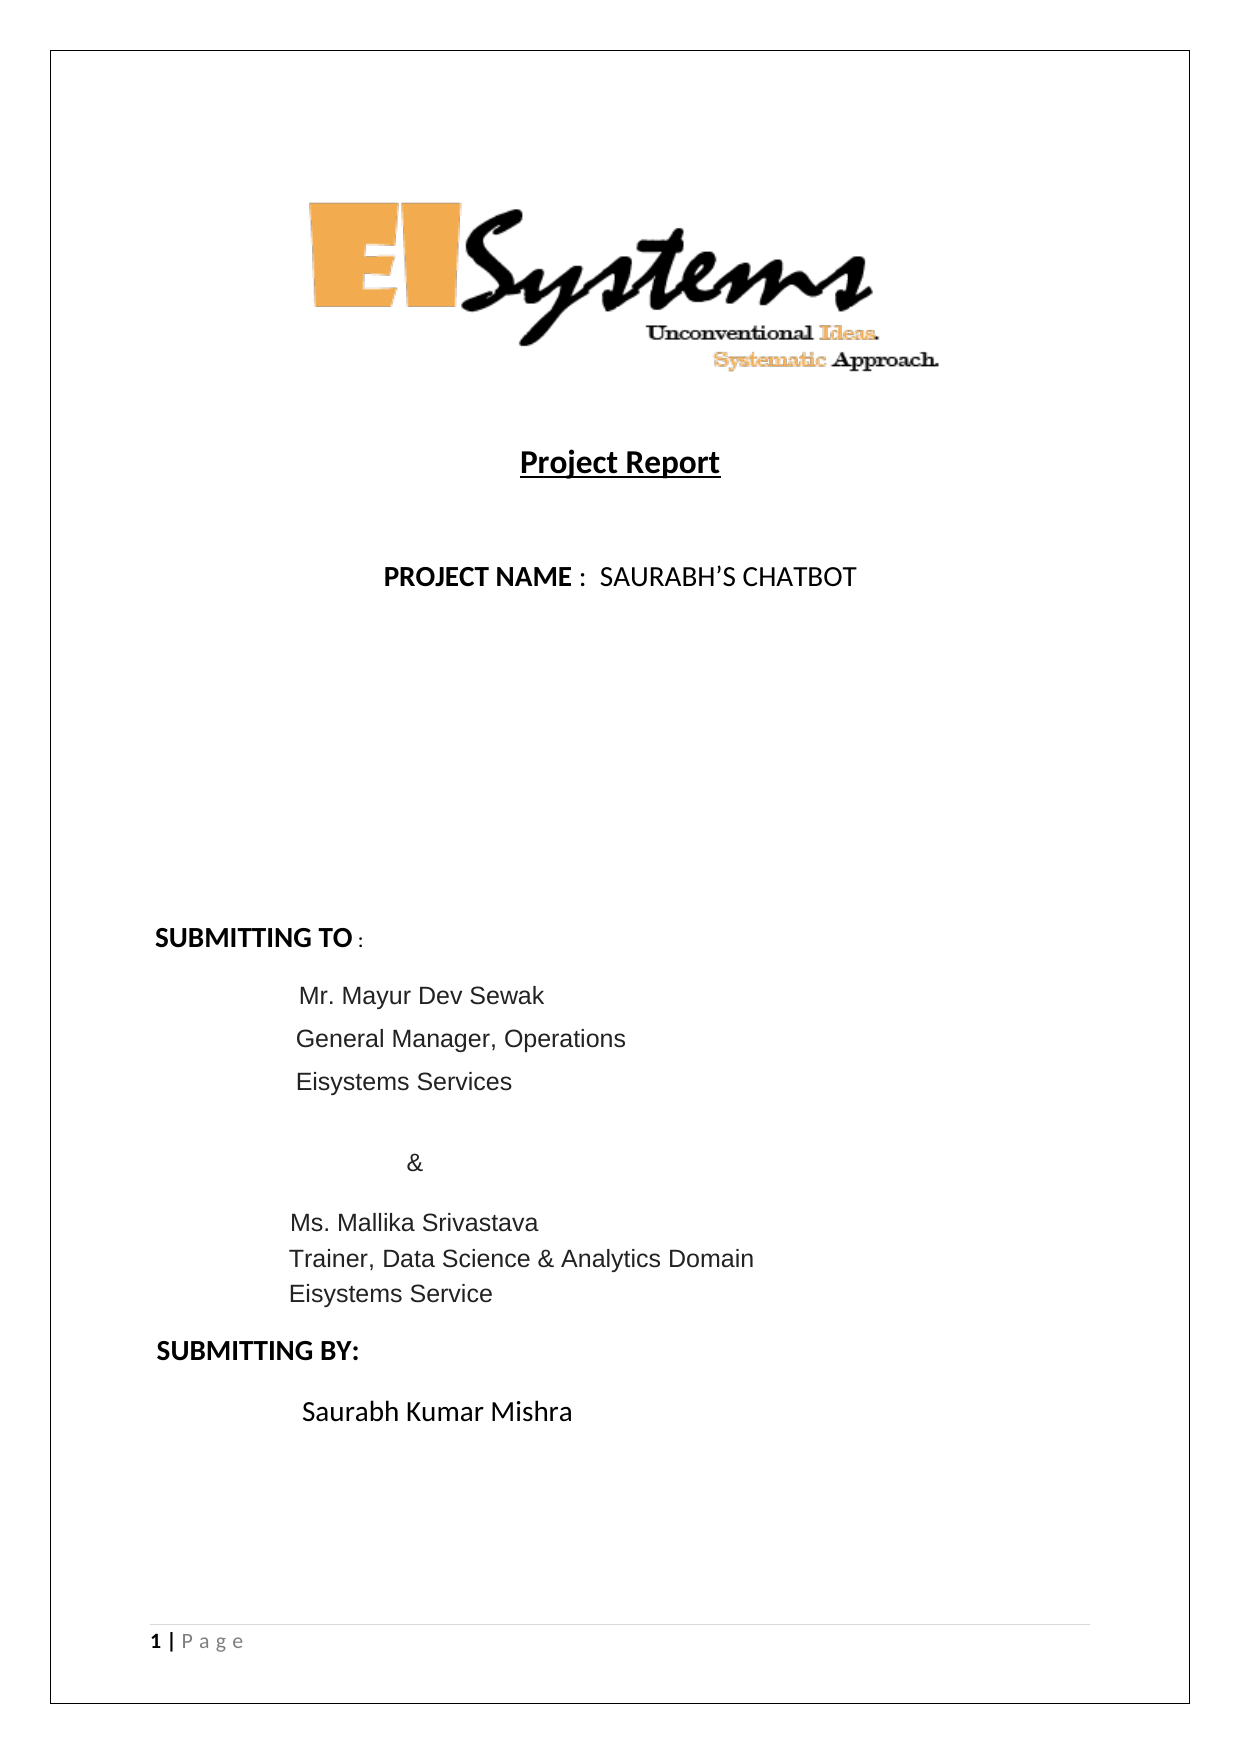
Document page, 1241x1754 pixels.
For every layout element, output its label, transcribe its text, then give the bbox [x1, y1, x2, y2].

text PROJECT NAME : SAURABH’S CHATBOT [150, 558, 1090, 594]
text SUBMITTING BY: [150, 1332, 1090, 1368]
text Ms. Mallika Srivastava Trainer, Data Science & Analytics Domain Eisystems Service [150, 1208, 1090, 1308]
text SUBMITTING TO : [150, 919, 1090, 955]
text Project Report [150, 441, 1090, 482]
picture [280, 150, 956, 376]
text Saurabh Kumar Mishra [150, 1393, 1090, 1429]
text Mr. Mayur Dev Sewak General Manager, Operations Eisystems Services & [150, 981, 1090, 1177]
